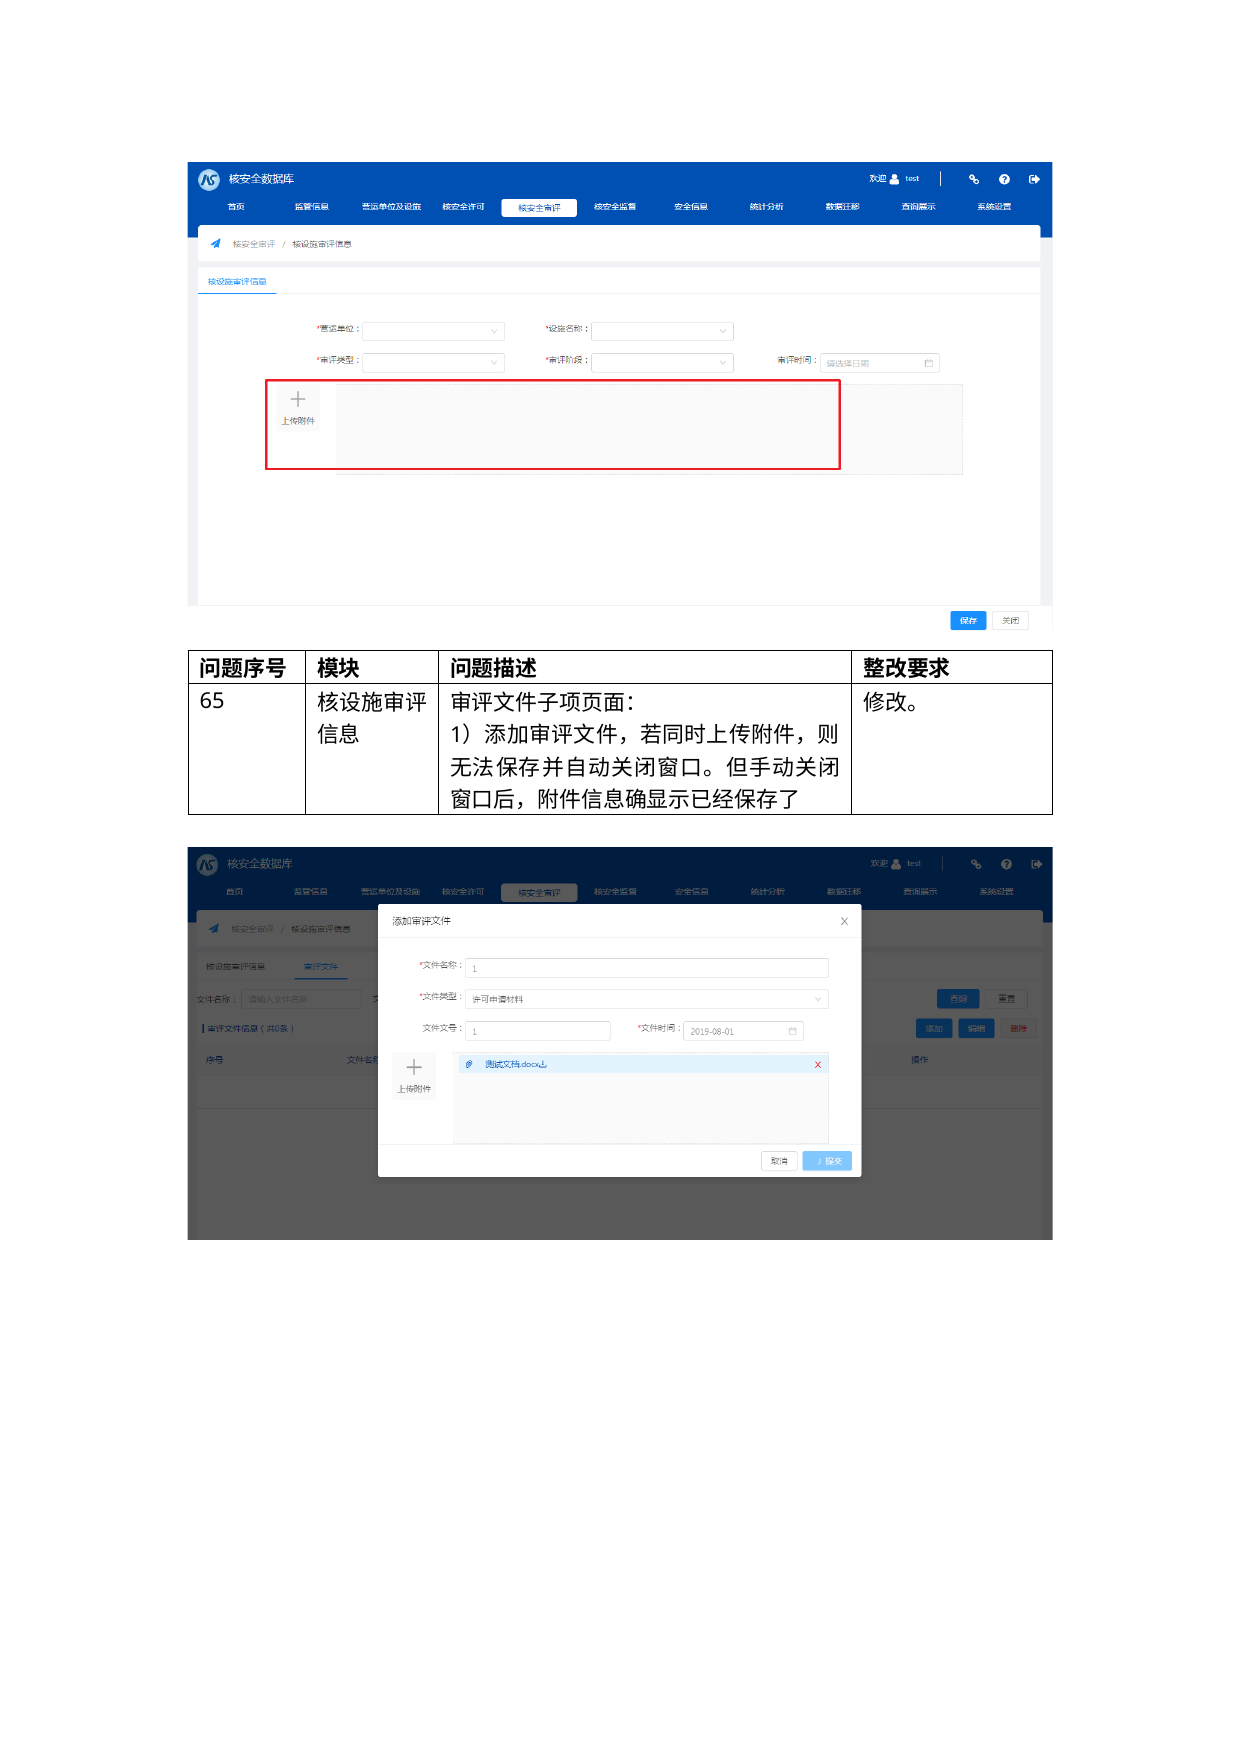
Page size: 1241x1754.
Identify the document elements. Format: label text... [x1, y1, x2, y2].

table_header 模块 [306, 651, 438, 683]
table_cell 审评文件子项页面： 1）添加审评文件，若同时上传附件，则无法保存并自动关闭窗口。但手动关闭窗口后，附件信息确显示已经保存了 [439, 684, 851, 814]
table_header 问题序号 [189, 651, 305, 683]
table_cell 核设施审评信息 [306, 684, 438, 814]
picture [187, 162, 1053, 631]
table_header 问题描述 [439, 651, 851, 683]
table_cell 修改。 [852, 684, 1052, 814]
table_header 整改要求 [852, 651, 1052, 683]
table_cell [189, 684, 305, 814]
picture [187, 847, 1053, 1240]
